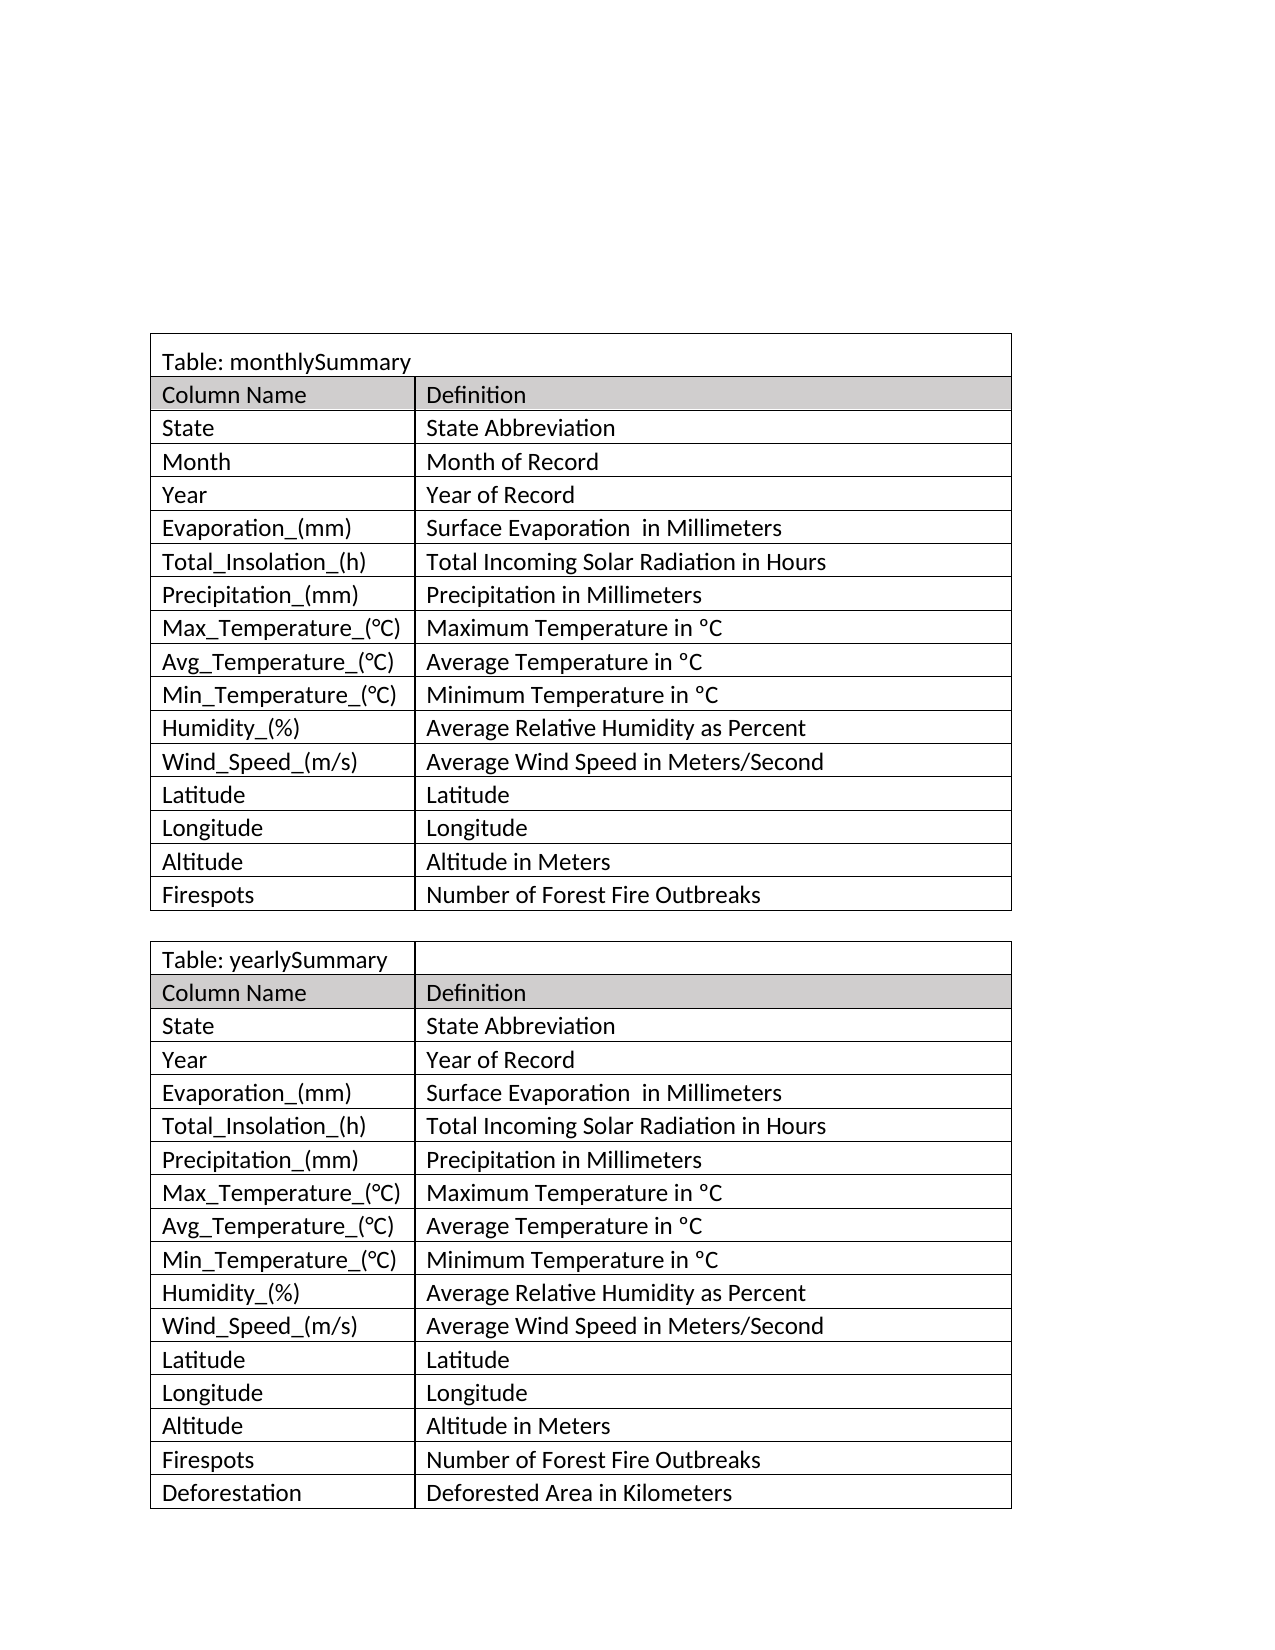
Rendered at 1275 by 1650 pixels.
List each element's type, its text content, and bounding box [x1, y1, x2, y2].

table_header Table: monthlySummary [151, 334, 1011, 376]
table_cell Wind_Speed_(m/s) [151, 744, 414, 776]
table_cell Longitude [151, 1375, 414, 1408]
table_cell Humidity_(%) [151, 711, 414, 743]
table_cell Latitude [416, 1342, 1011, 1374]
table_cell Max_Temperature_(°C) [151, 611, 414, 643]
table_header Table: yearlySummary [151, 942, 414, 974]
table_cell Evaporation_(mm) [151, 511, 414, 543]
table_cell Total_Insolation_(h) [151, 544, 414, 576]
table_cell State [151, 1009, 414, 1041]
table_cell Total Incoming Solar Radiation in Hours [416, 544, 1011, 576]
table_cell Humidity_(%) [151, 1275, 414, 1308]
table_cell Column Name [151, 975, 414, 1008]
table_cell Firespots [151, 1442, 414, 1474]
table_cell Surface Evaporation in Millimeters [416, 511, 1011, 543]
table_cell Altitude in Meters [416, 844, 1011, 876]
table_cell Definition [416, 377, 1011, 409]
table_cell Month [151, 444, 414, 476]
table_cell Precipitation_(mm) [151, 577, 414, 609]
table_cell Longitude [416, 811, 1011, 843]
table_cell Year of Record [416, 1042, 1011, 1074]
table_cell Deforested Area in Kilometers [416, 1475, 1011, 1508]
table_cell Longitude [151, 811, 414, 843]
table_cell Min_Temperature_(°C) [151, 677, 414, 709]
table_cell Longitude [416, 1375, 1011, 1408]
table_cell Wind_Speed_(m/s) [151, 1309, 414, 1341]
table_cell Average Wind Speed in Meters/Second [416, 744, 1011, 776]
table_cell Deforestation [151, 1475, 414, 1508]
table_cell Average Temperature in ºC [416, 1209, 1011, 1241]
table_cell Precipitation in Millimeters [416, 1142, 1011, 1174]
table_cell Number of Forest Fire Outbreaks [416, 877, 1011, 909]
table_cell Minimum Temperature in ºC [416, 677, 1011, 709]
table_cell Total Incoming Solar Radiation in Hours [416, 1109, 1011, 1141]
table_cell Precipitation_(mm) [151, 1142, 414, 1174]
table_cell Evaporation_(mm) [151, 1075, 414, 1108]
table_cell Surface Evaporation in Millimeters [416, 1075, 1011, 1108]
table_cell Avg_Temperature_(°C) [151, 644, 414, 676]
table_cell Precipitation in Millimeters [416, 577, 1011, 609]
table_cell Altitude in Meters [416, 1409, 1011, 1441]
table_cell Number of Forest Fire Outbreaks [416, 1442, 1011, 1474]
table_cell Definition [416, 975, 1011, 1008]
table_cell State Abbreviation [416, 411, 1011, 443]
table_cell Average Wind Speed in Meters/Second [416, 1309, 1011, 1341]
table_cell State Abbreviation [416, 1009, 1011, 1041]
table_cell Maximum Temperature in ºC [416, 1175, 1011, 1208]
table_header [416, 942, 1011, 974]
table_cell Altitude [151, 1409, 414, 1441]
table_cell Year of Record [416, 477, 1011, 509]
table_cell Avg_Temperature_(°C) [151, 1209, 414, 1241]
table_cell Total_Insolation_(h) [151, 1109, 414, 1141]
table_cell Minimum Temperature in ºC [416, 1242, 1011, 1274]
table_cell Min_Temperature_(°C) [151, 1242, 414, 1274]
table_cell Average Relative Humidity as Percent [416, 1275, 1011, 1308]
table_cell Column Name [151, 377, 414, 409]
table_cell Altitude [151, 844, 414, 876]
table_cell Year [151, 1042, 414, 1074]
table_cell Latitude [416, 777, 1011, 809]
table_cell State [151, 411, 414, 443]
table_cell Latitude [151, 1342, 414, 1374]
table_cell Average Relative Humidity as Percent [416, 711, 1011, 743]
table_cell Latitude [151, 777, 414, 809]
table_cell Maximum Temperature in ºC [416, 611, 1011, 643]
table_cell Max_Temperature_(°C) [151, 1175, 414, 1208]
table_cell Average Temperature in ºC [416, 644, 1011, 676]
table_cell Firespots [151, 877, 414, 909]
table_cell Year [151, 477, 414, 509]
table_cell Month of Record [416, 444, 1011, 476]
